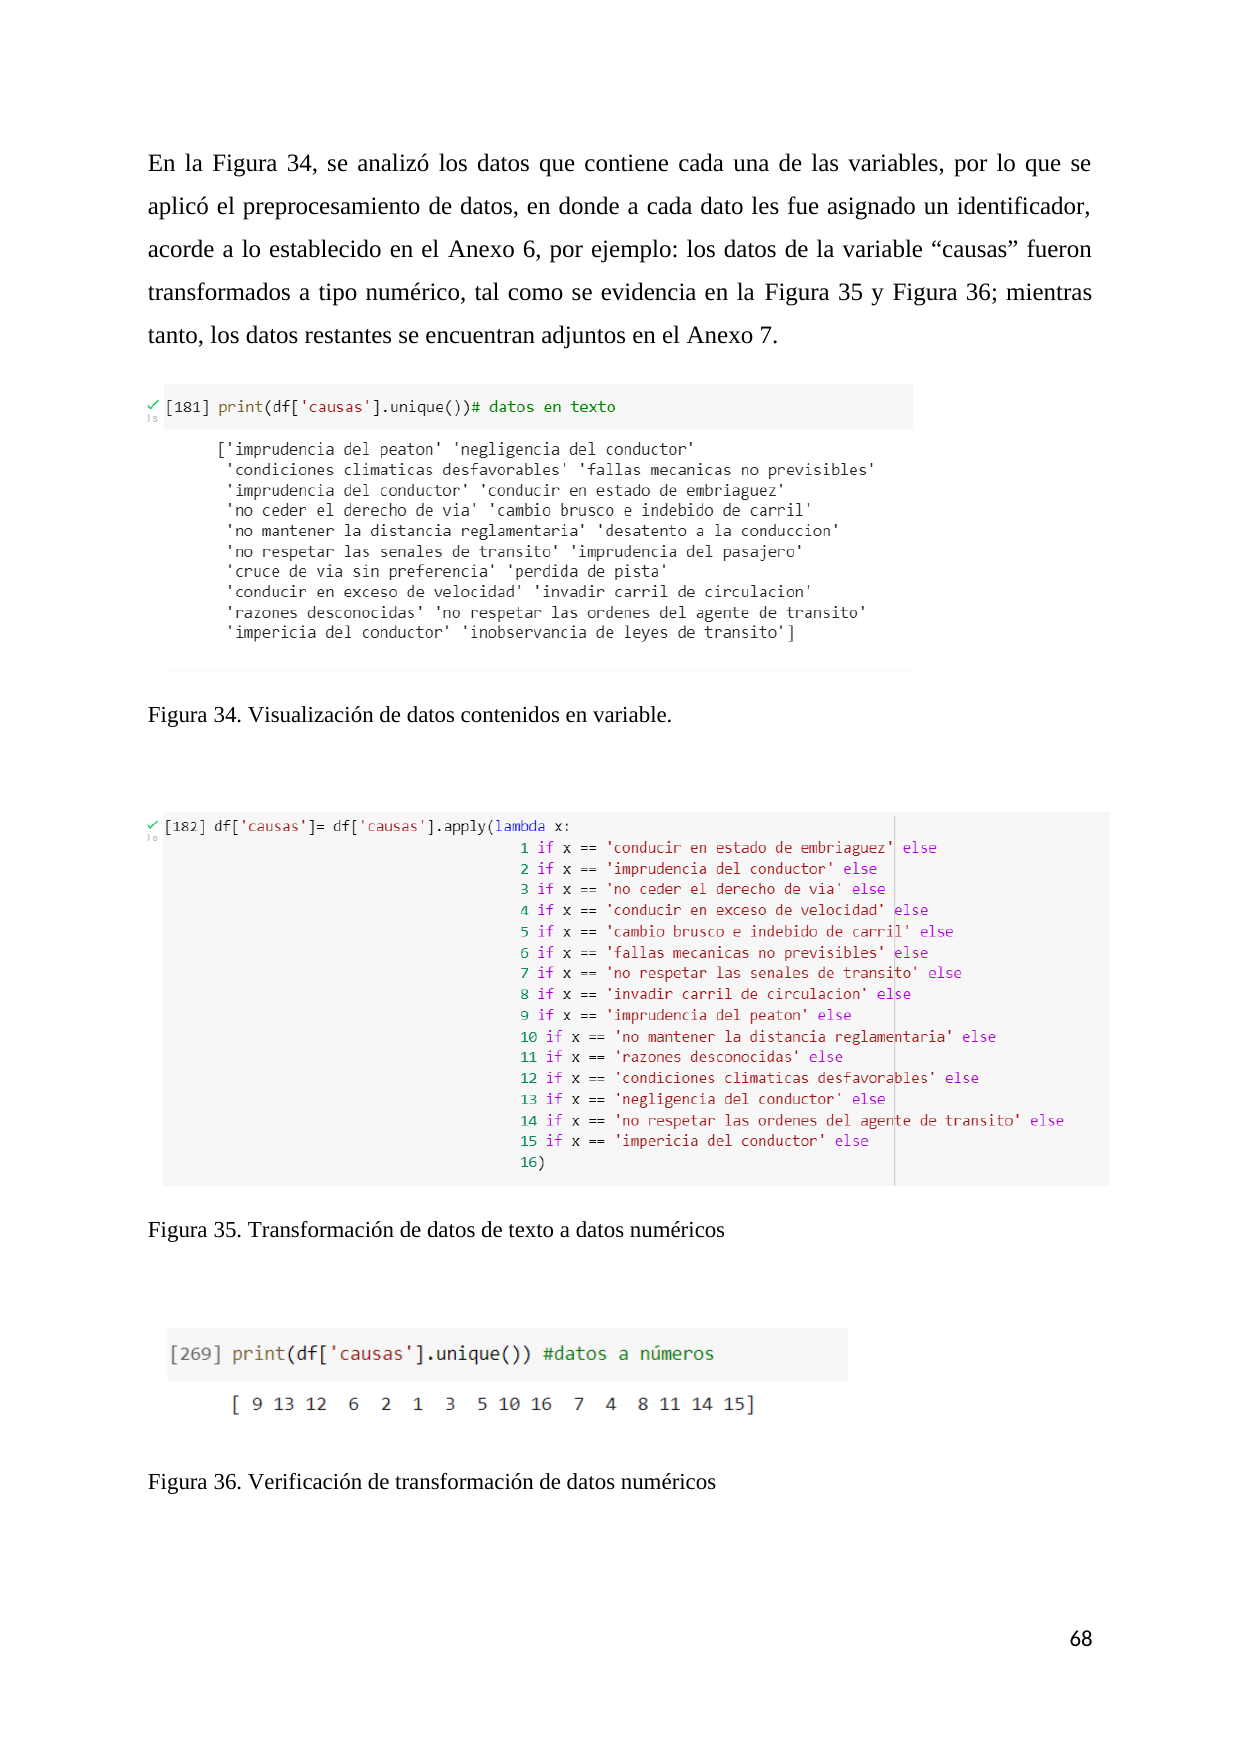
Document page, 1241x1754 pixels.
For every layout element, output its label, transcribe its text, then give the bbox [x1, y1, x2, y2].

text Figura 35. Transformación de datos de texto a datos numéricos [148, 1216, 1092, 1243]
text En la Figura 34, se analizó los datos que contiene cada una de las variables, por lo que se aplicó el preprocesamiento de datos, en donde a cada dato les fue asignado un identificador, acorde a lo establecido en el Anexo 6, por ejemplo: los datos de la variable “causas” fueron transformados a tipo numérico, tal como se evidencia en la Figura 35 y Figura 36; mientras tanto, los datos restantes se encuentran adjuntos en el Anexo 7. [148, 148, 1092, 349]
text Figura 36. Verificación de transformación de datos numéricos [148, 1468, 1092, 1494]
picture [147, 812, 1110, 1186]
picture [147, 1328, 849, 1438]
picture [147, 380, 913, 671]
text Figura 34. Visualización de datos contenidos en variable. [148, 701, 1092, 727]
